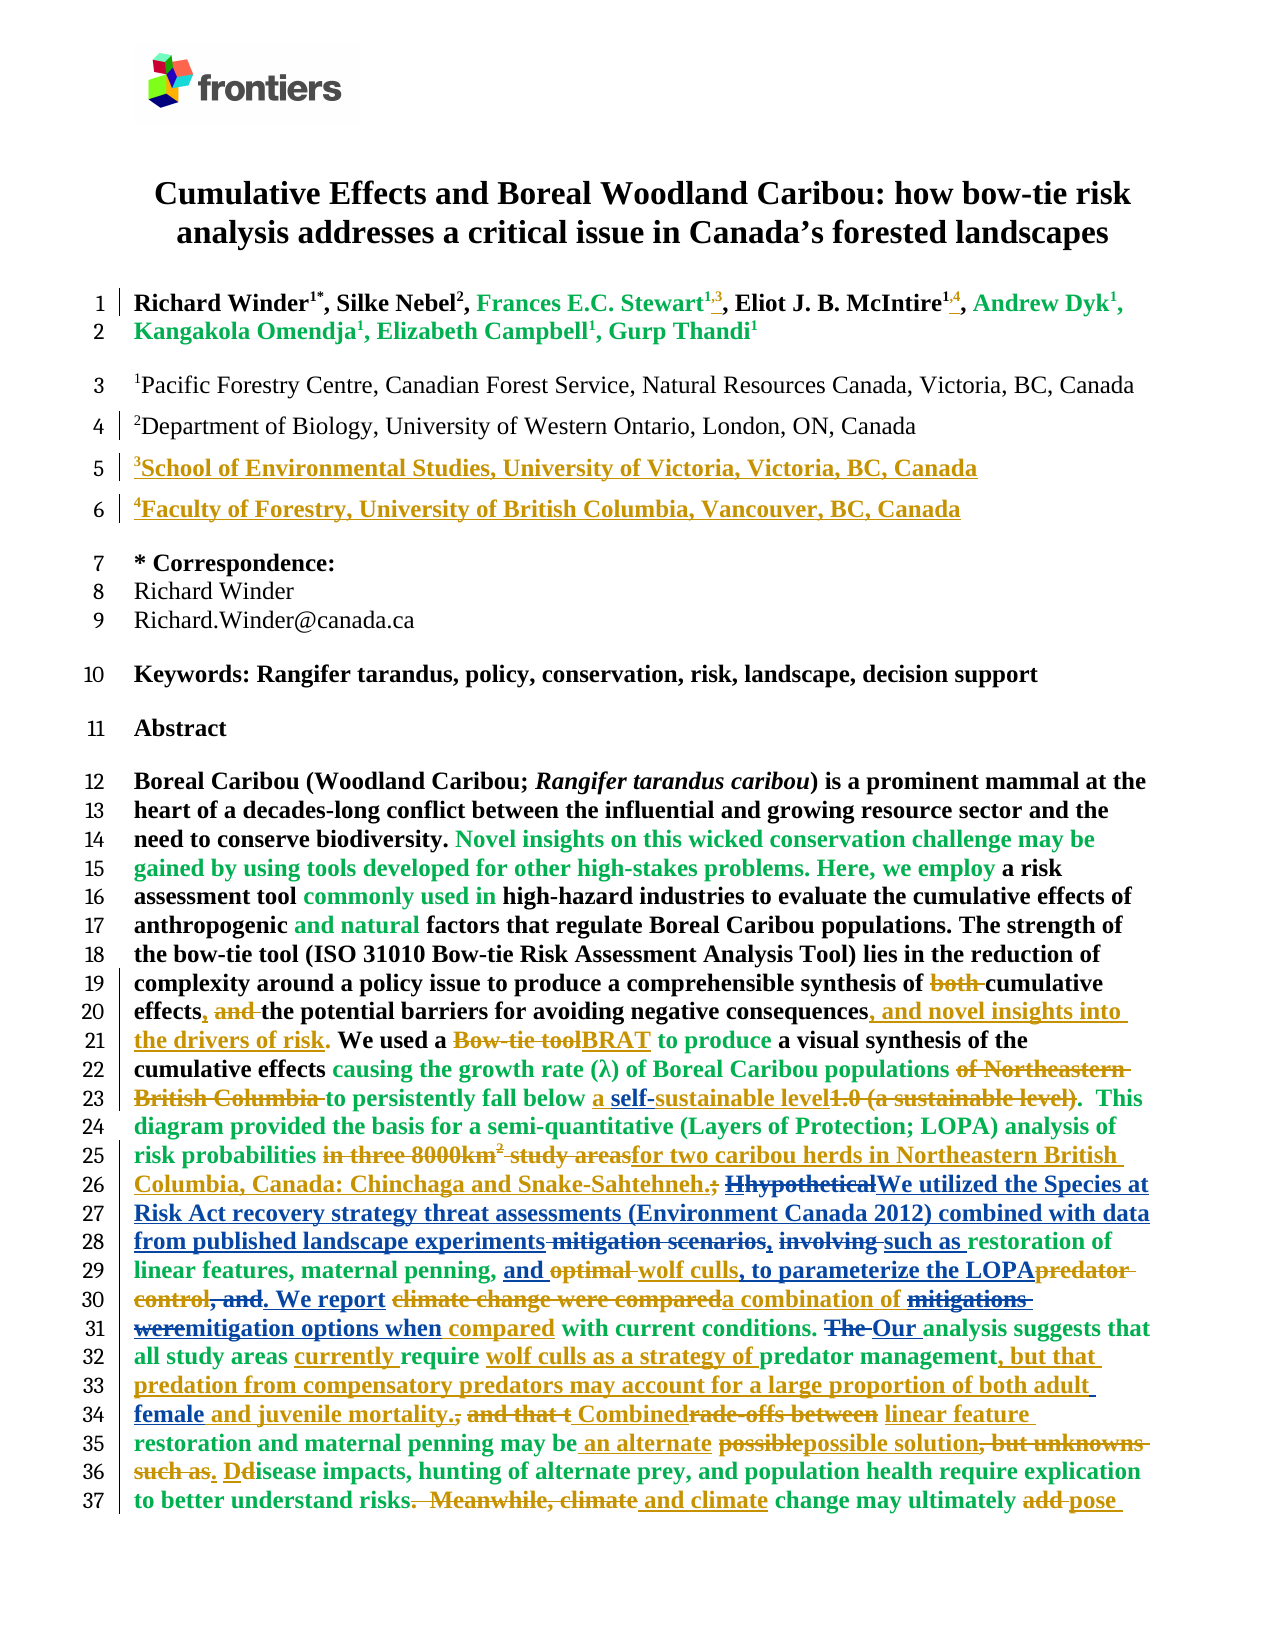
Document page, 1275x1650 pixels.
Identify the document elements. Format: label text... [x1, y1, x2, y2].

list Abstract [133, 713, 1152, 741]
text * Correspondence: Richard Winder Richard.Winder@canada.ca [133, 548, 1152, 634]
picture [133, 42, 361, 124]
text 1Pacific Forestry Centre, Canadian Forest Service, Natural Resources Canada, Victoria, BC, Canada [133, 370, 1152, 399]
list Richard Winder1*, Silke Nebel2, Frances E.C. Stewart1, Eliot J. B. McIntire1, Andrew Dyk1, Kangakola Omendja1, Elizabeth Campbell1, Gurp Thandi1 [133, 288, 1152, 345]
title Cumulative Effects and Boreal Woodland Caribou: how bow-tie risk analysis addresses a critical issue in Canada’s forested landscapes [133, 173, 1152, 250]
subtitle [133, 766, 1152, 1514]
text 2Department of Biology, University of Western Ontario, London, ON, Canada [133, 411, 1152, 440]
list Keywords: Rangifer tarandus, policy, conservation, risk, landscape, decision support [133, 659, 1152, 688]
